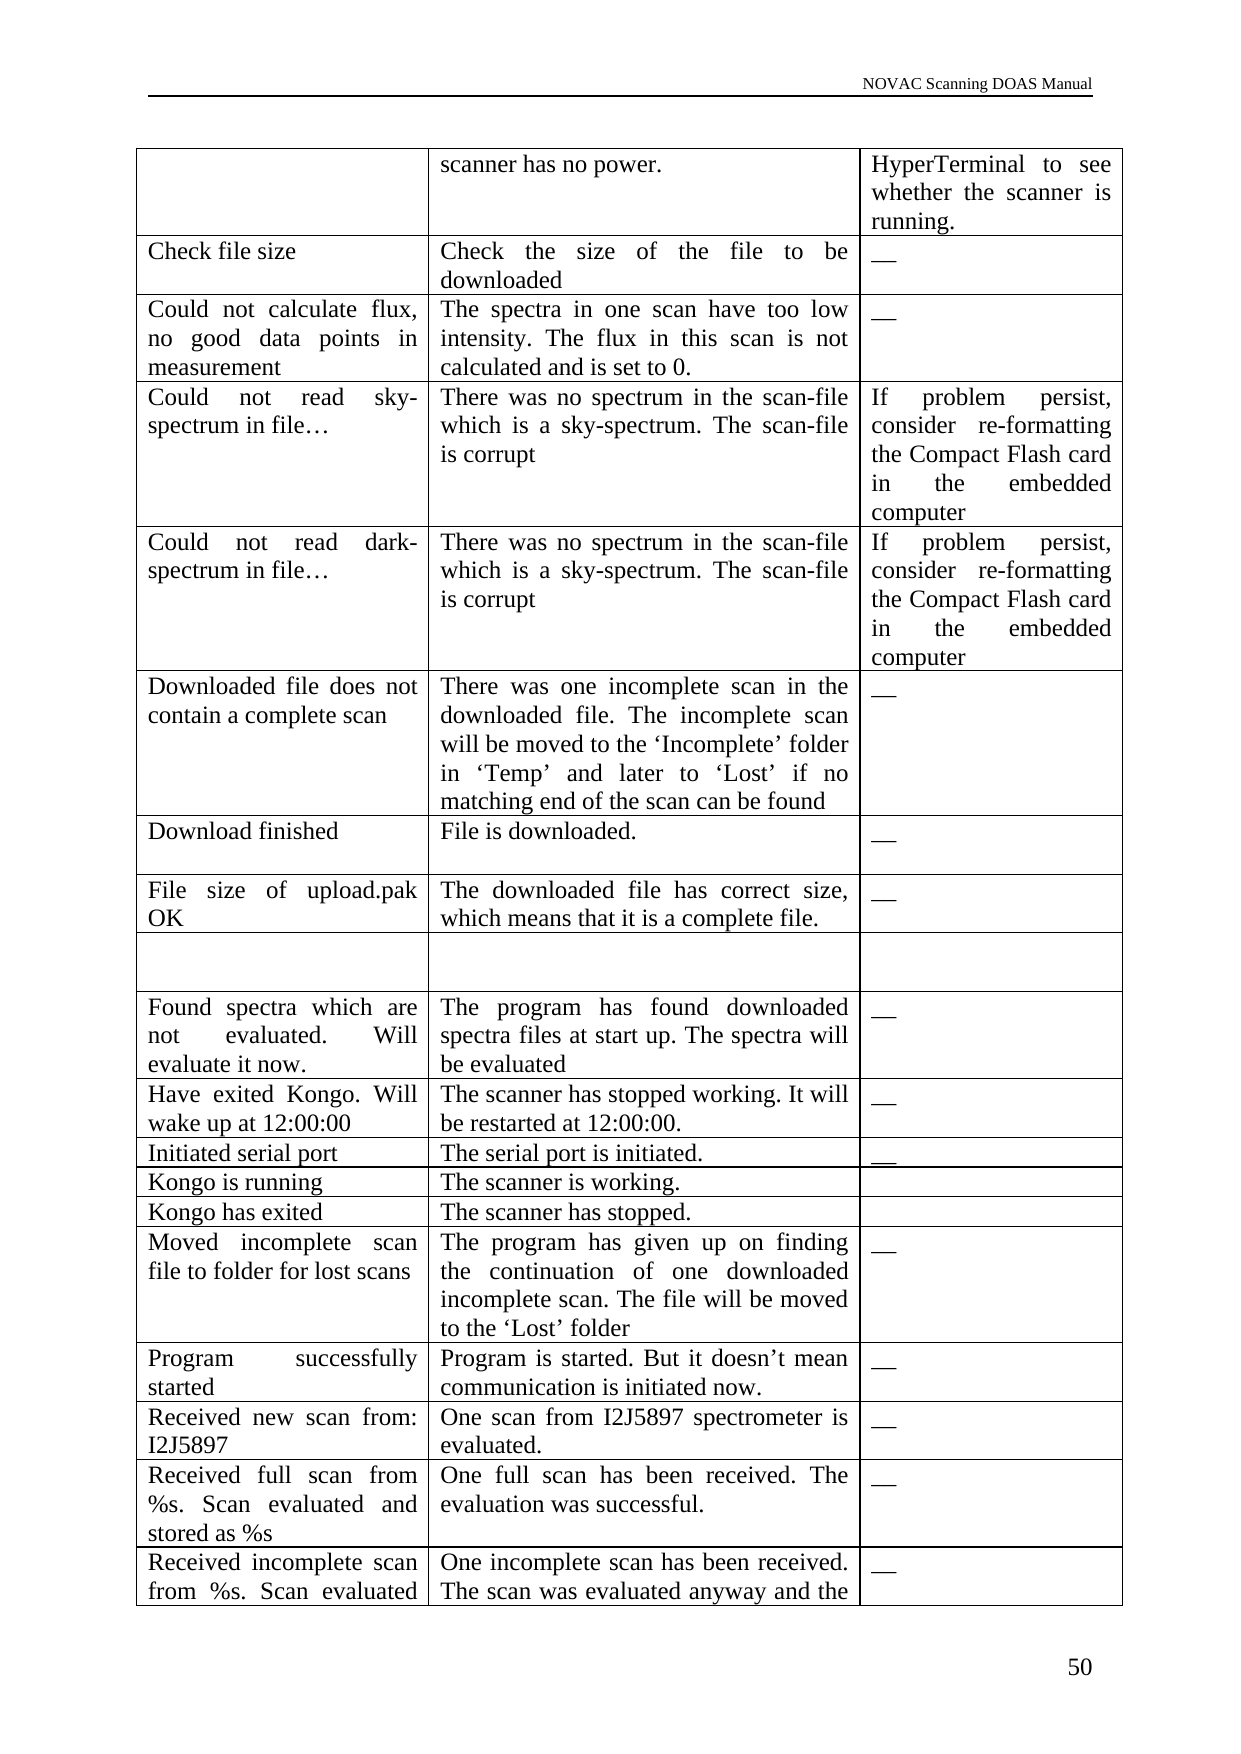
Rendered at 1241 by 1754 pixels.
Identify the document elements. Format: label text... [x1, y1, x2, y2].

table_cell Program successfully started [137, 1343, 428, 1401]
table_cell __ [861, 1548, 1122, 1605]
table_cell Kongo has exited [137, 1197, 428, 1226]
table_cell File is downloaded. [429, 816, 859, 874]
table_cell __ [861, 1138, 1122, 1166]
table_cell If problem persist, consider re-formatting the Compact Flash card in the embedded computer [861, 382, 1122, 526]
table_cell Check file size [137, 236, 428, 293]
table_cell Kongo is running [137, 1168, 428, 1196]
table_cell __ [861, 875, 1122, 932]
table_cell The spectra in one scan have too low intensity. The flux in this scan is not calculated and is set to 0. [429, 295, 859, 381]
table_cell Received full scan from %s. Scan evaluated and stored as %s [137, 1460, 428, 1546]
table_cell __ [861, 1343, 1122, 1401]
table_cell [137, 933, 428, 991]
table_cell __ [861, 236, 1122, 293]
table_cell [429, 933, 859, 991]
table_cell There was no spectrum in the scan-file which is a sky-spectrum. The scan-file is corrupt [429, 527, 859, 670]
table_cell __ [861, 816, 1122, 874]
table_cell The program has found downloaded spectra files at start up. The spectra will be evaluated [429, 992, 859, 1078]
table_cell __ [861, 1079, 1122, 1137]
table_cell __ [861, 295, 1122, 381]
table_cell __ [861, 1460, 1122, 1546]
table_cell Initiated serial port [137, 1138, 428, 1166]
table_cell __ [861, 671, 1122, 815]
table_cell There was no spectrum in the scan-file which is a sky-spectrum. The scan-file is corrupt [429, 382, 859, 526]
table_cell There was one incomplete scan in the downloaded file. The incomplete scan will be moved to the ‘Incomplete’ folder in ‘Temp’ and later to ‘Lost’ if no matching end of the scan can be found [429, 671, 859, 815]
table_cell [861, 149, 1122, 235]
table_cell Have exited Kongo. Will wake up at [137, 1079, 428, 1137]
table_cell Could not read sky-spectrum in file… [137, 382, 428, 526]
table_cell If problem persist, consider re-formatting the Compact Flash card in the embedded computer [861, 527, 1122, 670]
table_cell Found spectra which are not evaluated. Will evaluate it now. [137, 992, 428, 1078]
table_cell Could not calculate flux, no good data points in measurement [137, 295, 428, 381]
table_cell __ [861, 992, 1122, 1078]
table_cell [137, 1548, 428, 1605]
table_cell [429, 1548, 859, 1605]
table_cell The serial port is initiated. [429, 1138, 859, 1166]
table_cell The downloaded file has correct size, which means that it is a complete file. [429, 875, 859, 932]
table_cell The program has given up on finding the continuation of one downloaded incomplete scan. The file will be moved to the ‘Lost’ folder [429, 1227, 859, 1342]
table_cell Check the size of the file to be downloaded [429, 236, 859, 293]
table_cell The scanner has stopped. [429, 1197, 859, 1226]
table_cell The scanner has stopped working. It will be restarted at . [429, 1079, 859, 1137]
table_cell Download finished [137, 816, 428, 874]
table_cell [861, 1168, 1122, 1196]
table_cell One full scan has been received. The evaluation was successful. [429, 1460, 859, 1546]
table_cell __ [861, 1402, 1122, 1459]
table_cell Could not read dark-spectrum in file… [137, 527, 428, 670]
table_cell Moved incomplete scan file to folder for lost scans [137, 1227, 428, 1342]
table_cell __ [861, 1227, 1122, 1342]
table_cell Received new scan from: I2J5897 [137, 1402, 428, 1459]
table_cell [137, 149, 428, 235]
table_cell [861, 933, 1122, 991]
table_cell One scan from I2J5897 spectrometer is evaluated. [429, 1402, 859, 1459]
table_cell [861, 1197, 1122, 1226]
table_cell Program is started. But it doesn’t mean communication is initiated now. [429, 1343, 859, 1401]
table_cell The scanner is working. [429, 1168, 859, 1196]
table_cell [429, 149, 859, 235]
table_cell File size of upload.pak OK [137, 875, 428, 932]
table_cell Downloaded file does not contain a complete scan [137, 671, 428, 815]
